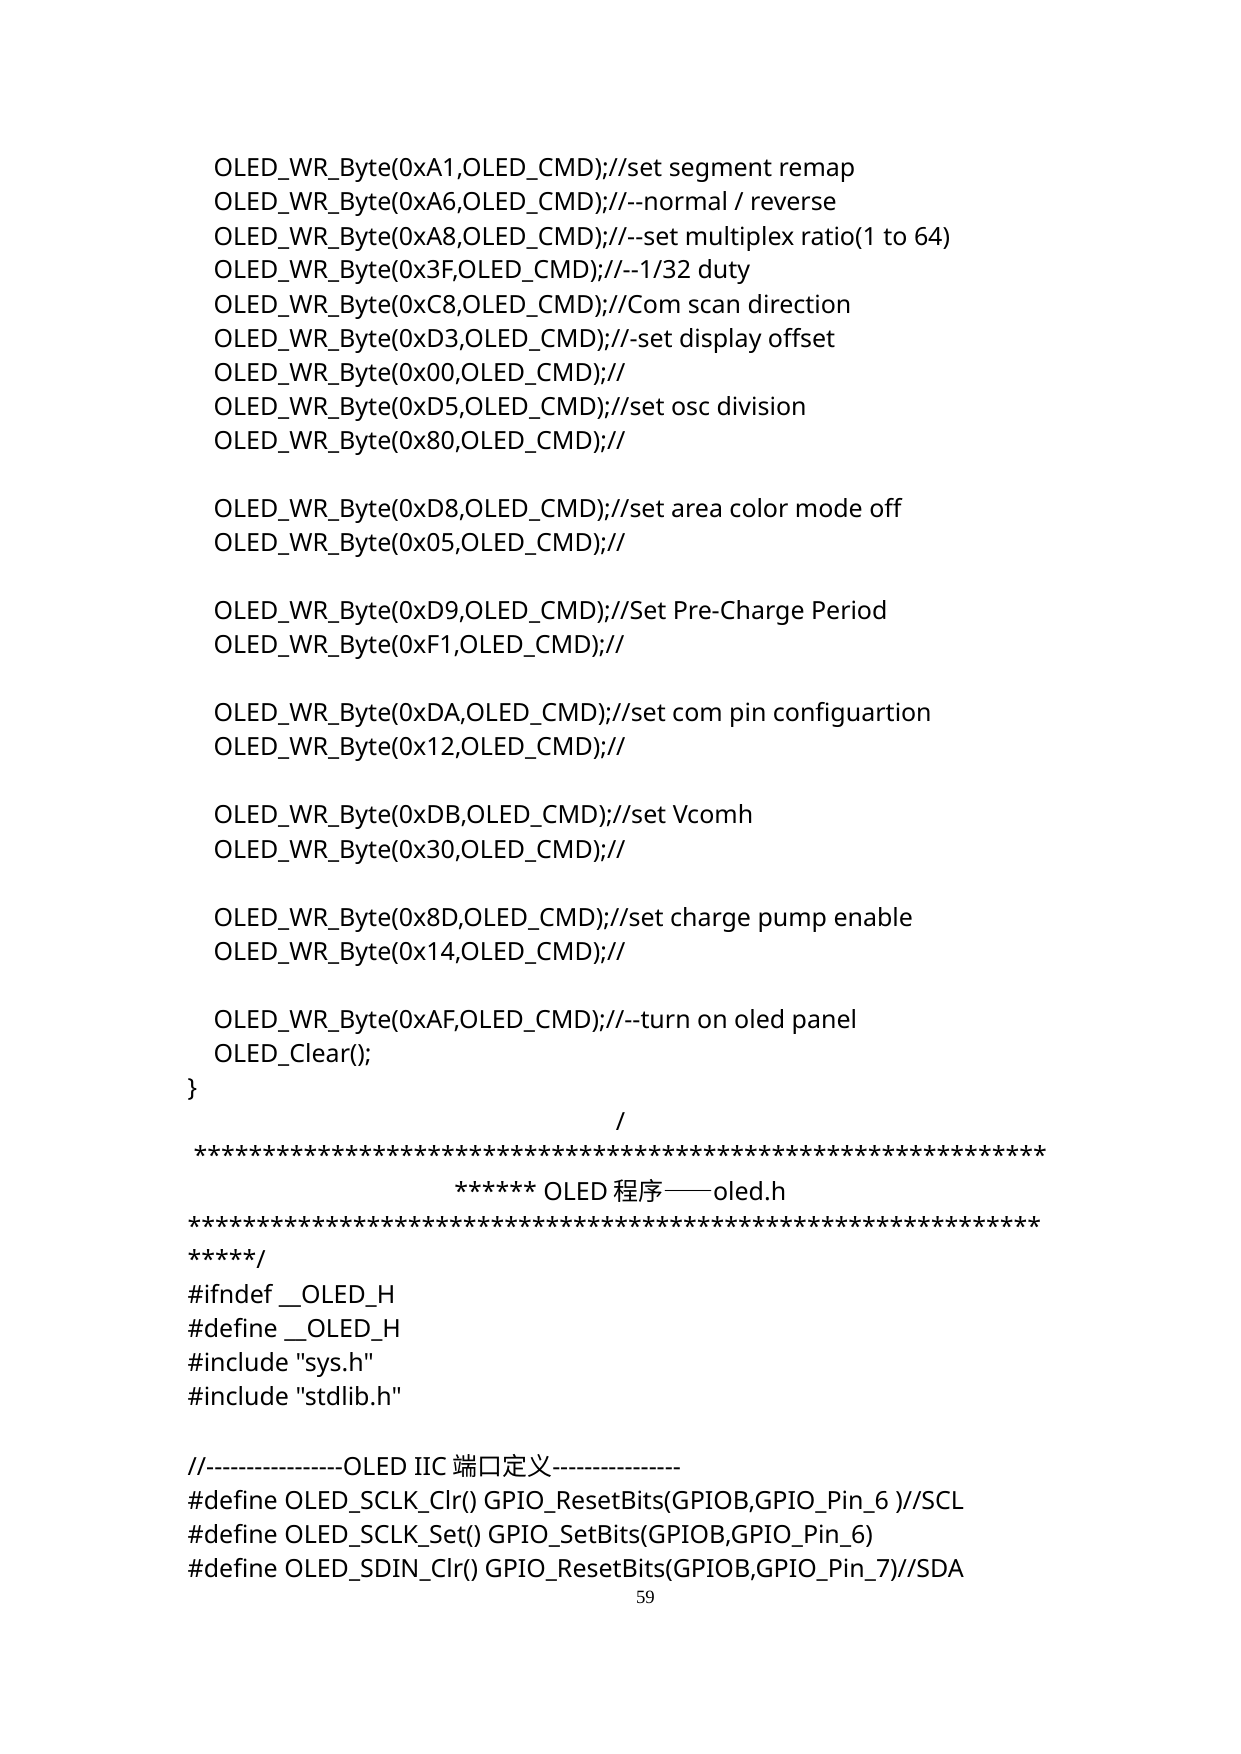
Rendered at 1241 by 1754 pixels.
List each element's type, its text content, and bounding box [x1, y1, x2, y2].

text OLED_WR_Byte(0xD8,OLED_CMD);//set area color mode off [187, 491, 1053, 525]
text OLED_WR_Byte(0xDB,OLED_CMD);//set Vcomh [187, 797, 1053, 831]
text OLED_WR_Byte(0x14,OLED_CMD);// [187, 933, 1053, 967]
text //-----------------OLED IIC端口定义---------------- [187, 1447, 1053, 1483]
text *******************************************************************/ [187, 1208, 1053, 1276]
text #include "sys.h" [187, 1344, 1053, 1378]
text OLED_WR_Byte(0x30,OLED_CMD);// [187, 831, 1053, 865]
text OLED_WR_Byte(0xD5,OLED_CMD);//set osc division [187, 388, 1053, 422]
text #include "stdlib.h" [187, 1378, 1053, 1412]
text OLED_WR_Byte(0x12,OLED_CMD);// [187, 729, 1053, 763]
text OLED_WR_Byte(0x00,OLED_CMD);// [187, 354, 1053, 388]
text OLED_WR_Byte(0xA8,OLED_CMD);//--set multiplex ratio(1 to 64) [187, 218, 1053, 252]
text #define OLED_SCLK_Set() GPIO_SetBits(GPIOB,GPIO_Pin_6) [187, 1517, 1053, 1551]
text OLED_WR_Byte(0xA1,OLED_CMD);//set segment remap [187, 150, 1053, 184]
text #define __OLED_H [187, 1310, 1053, 1344]
text OLED_WR_Byte(0xD3,OLED_CMD);//-set display offset [187, 320, 1053, 354]
text OLED_WR_Byte(0x05,OLED_CMD);// [187, 525, 1053, 559]
text OLED_WR_Byte(0xF1,OLED_CMD);// [187, 627, 1053, 661]
text OLED_WR_Byte(0x8D,OLED_CMD);//set charge pump enable [187, 899, 1053, 933]
text OLED_WR_Byte(0x80,OLED_CMD);// [187, 422, 1053, 457]
text OLED_WR_Byte(0xDA,OLED_CMD);//set com pin configuartion [187, 695, 1053, 729]
text #ifndef __OLED_H [187, 1276, 1053, 1310]
text } [187, 1070, 1053, 1104]
text OLED_WR_Byte(0xD9,OLED_CMD);//Set Pre-Charge Period [187, 593, 1053, 627]
text #define OLED_SCLK_Clr() GPIO_ResetBits(GPIOB,GPIO_Pin_6 )//SCL [187, 1483, 1053, 1517]
text OLED_WR_Byte(0xAF,OLED_CMD);//--turn on oled panel [187, 1002, 1053, 1036]
text OLED_WR_Byte(0xC8,OLED_CMD);//Com scan direction [187, 286, 1053, 320]
text OLED_WR_Byte(0x3F,OLED_CMD);//--1/32 duty [187, 252, 1053, 286]
text OLED_WR_Byte(0xA6,OLED_CMD);//--normal / reverse [187, 184, 1053, 218]
text OLED_Clear(); [187, 1036, 1053, 1070]
text #define OLED_SDIN_Clr() GPIO_ResetBits(GPIOB,GPIO_Pin_7)//SDA [187, 1551, 1053, 1585]
text /******************************************************************** OLED程序——oled.h [187, 1104, 1053, 1208]
